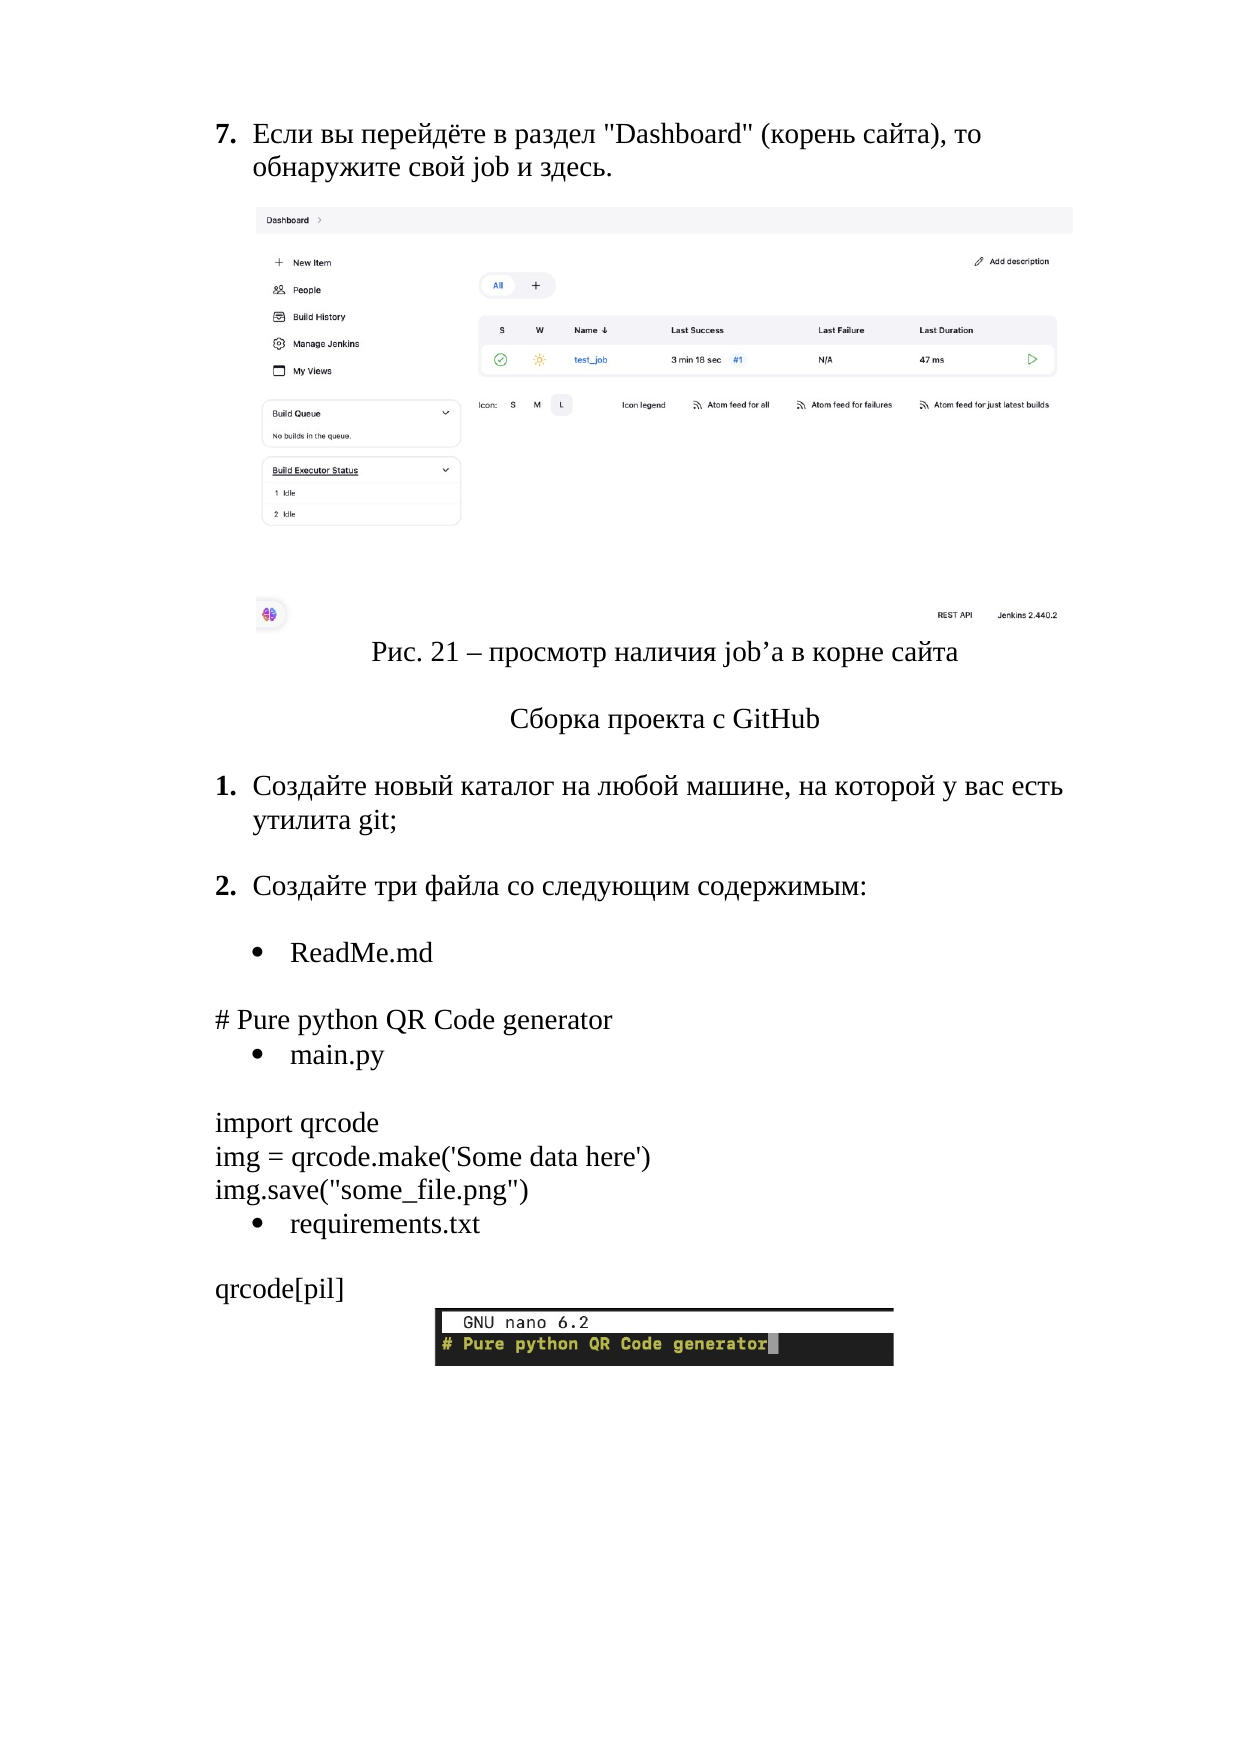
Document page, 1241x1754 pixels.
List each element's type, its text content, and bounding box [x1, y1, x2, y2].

list ReadMe.md [252, 935, 1163, 969]
text Рис. 21 – просмотр наличия job’a в корне сайта [256, 634, 1073, 668]
picture [256, 207, 1074, 634]
text import qrcode [215, 1105, 1163, 1139]
text Сборка проекта с GitHub [256, 701, 1073, 735]
list main.py [252, 1036, 1163, 1072]
text # Pure python QR Code generator [215, 1003, 1163, 1036]
list Если вы перейдёте в раздел "Dashboard" (корень сайта), то обнаружите свой job и здесь. [215, 116, 1040, 183]
list Создайте новый каталог на любой машине, на которой у вас есть утилита git; [215, 768, 1119, 835]
picture [434, 1308, 894, 1366]
text img = qrcode.make('Some data here') img.save("some_file.png") [215, 1139, 684, 1206]
list Создайте три файла со следующим содержимым: [215, 868, 1163, 902]
list requirements.txt qrcode[pil] [215, 1206, 498, 1304]
